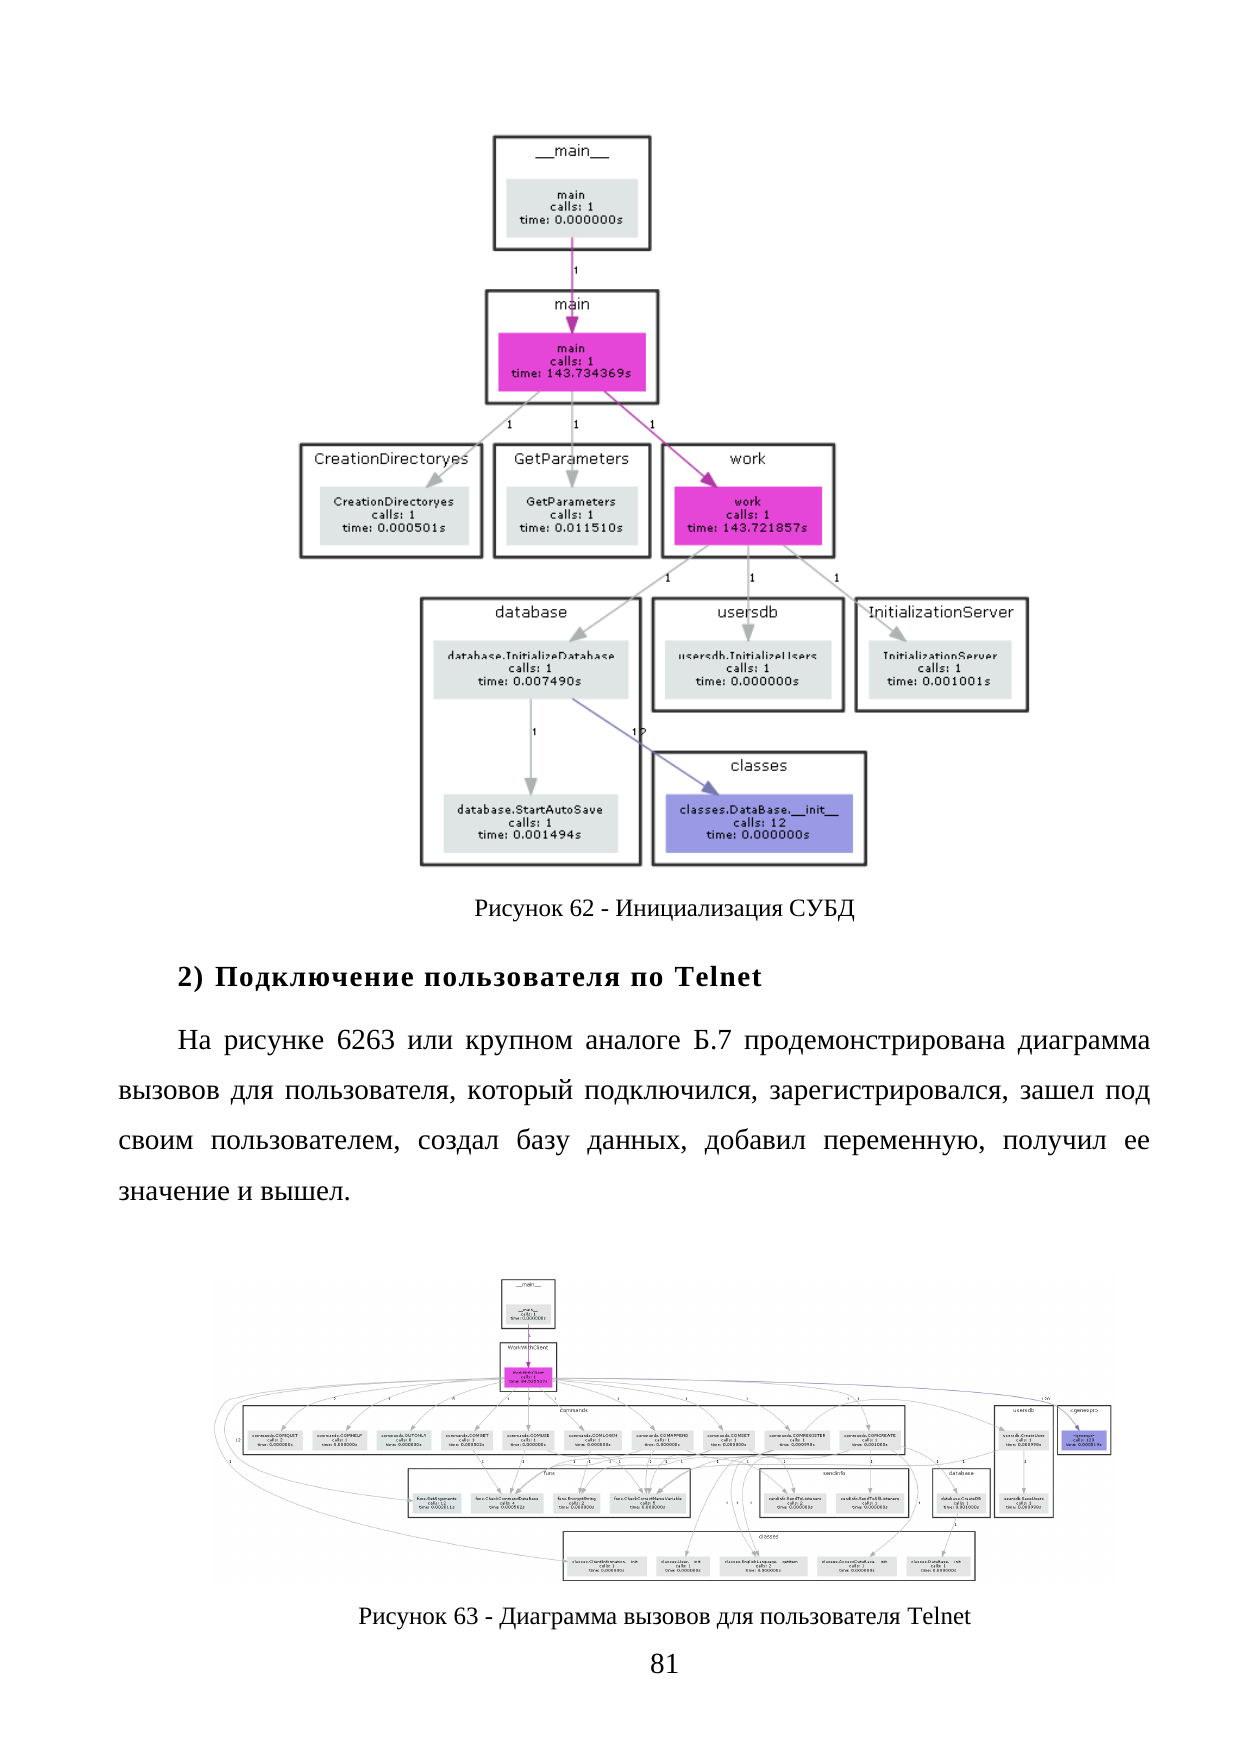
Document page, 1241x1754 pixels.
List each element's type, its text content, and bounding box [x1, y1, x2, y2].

text Рисунок 62 - Инициализация СУБД [118, 893, 1152, 921]
picture [212, 1273, 1117, 1585]
list Подключение пользователя по Telnet [177, 959, 1152, 992]
text На рисунке 63 или крупном аналоге Б.7 продемонстрирована диаграмма вызовов для пользователя, который подключился, зарегистрировался, зашел под своим пользователем, создал базу данных, добавил переменную, получил ее значение и вышел. [118, 1022, 1152, 1206]
picture [282, 118, 1047, 876]
text Рисунок 63 - Диаграмма вызовов для пользователя Telnet [118, 1601, 1152, 1630]
